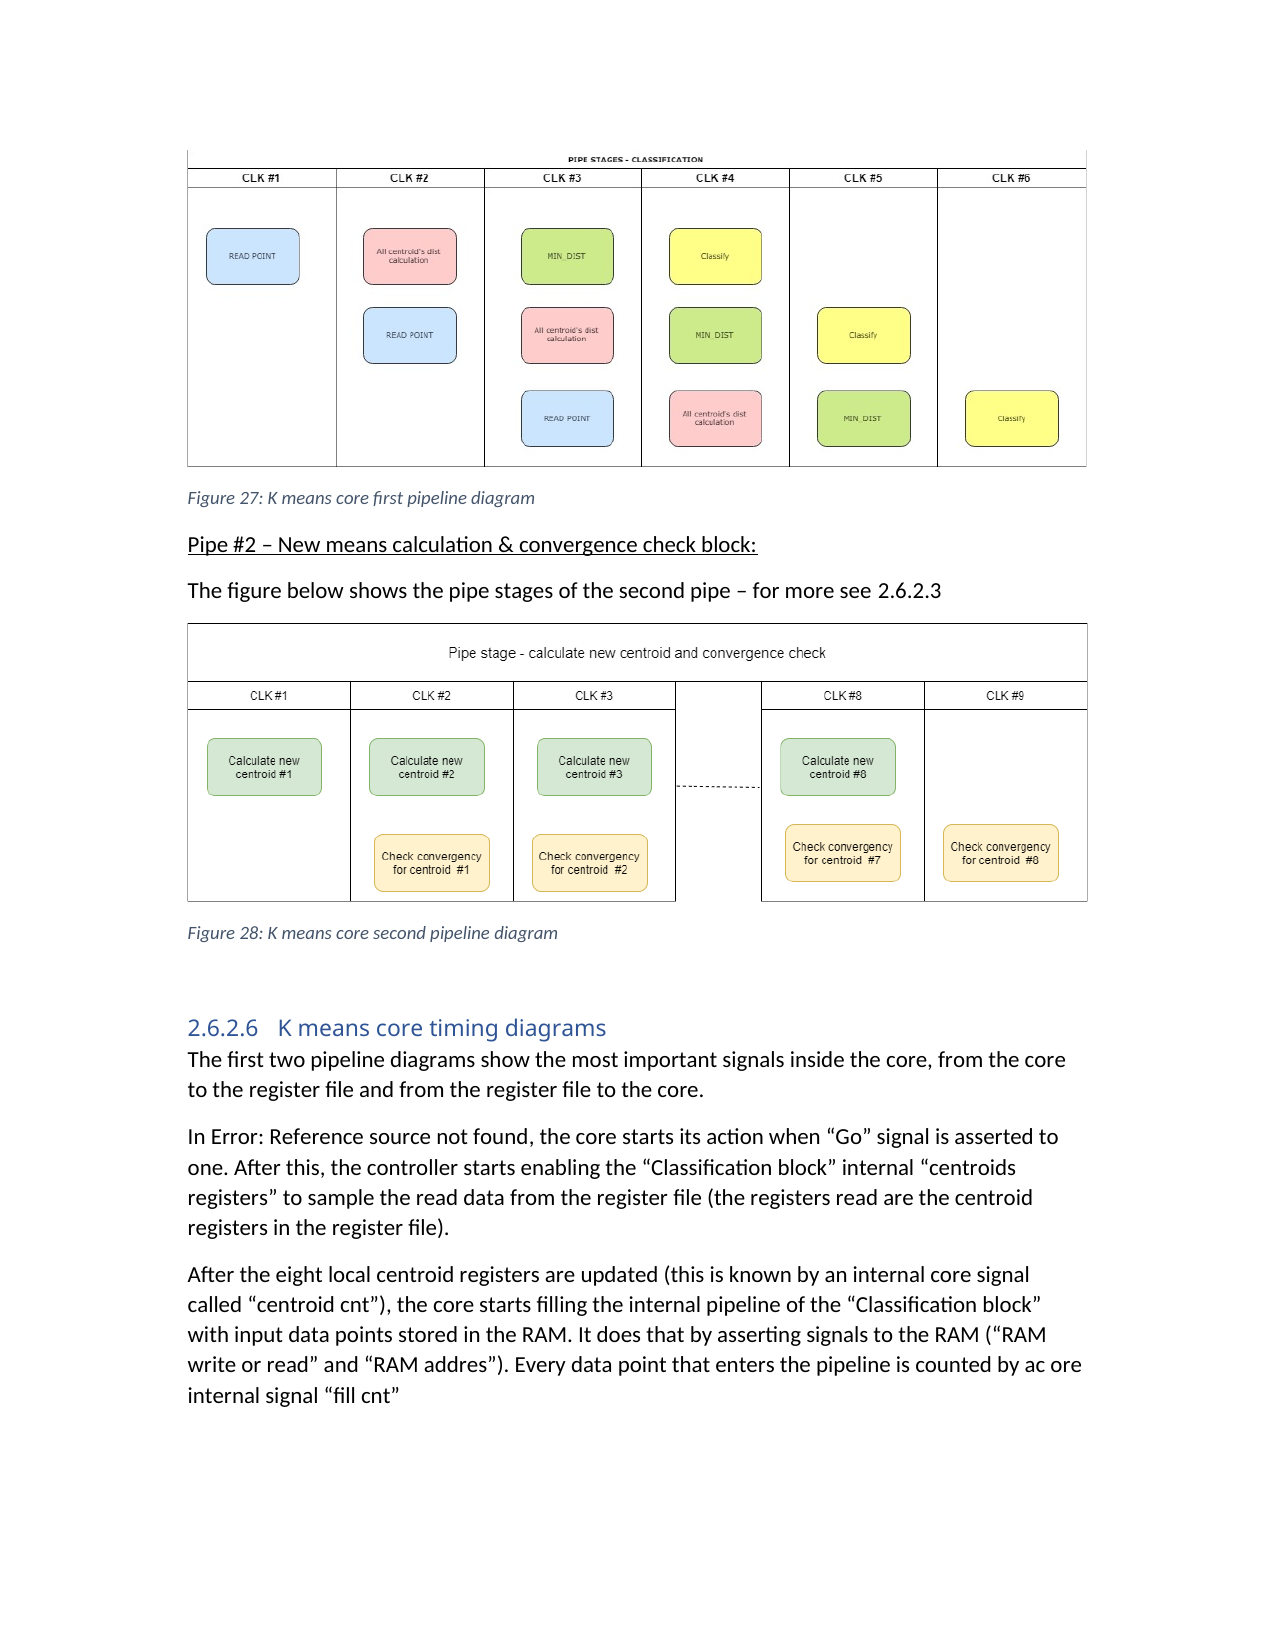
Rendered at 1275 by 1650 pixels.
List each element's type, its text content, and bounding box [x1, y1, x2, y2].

text The figure below shows the pipe stages of the second pipe – for more see ‎2.6.2.3 [187, 577, 1087, 604]
text In Figure 23, the core starts its action when “Go” signal is asserted to one. After this, the controller starts enabling the “Classification block” internal “centroids registers” to sample the read data from the register file (the registers read are the centroid registers in the register file). [187, 1122, 1087, 1241]
subtitle K means core timing diagrams [187, 1012, 1087, 1043]
text After the eight local centroid registers are updated (this is known by an internal core signal called “centroid cnt”), the core starts filling the internal pipeline of the “Classification block” with input data points stored in the RAM. It does that by asserting signals to the RAM (“RAM write or read” and “RAM addres”). Every data point that enters the pipeline is counted by ac ore internal signal “fill cnt” [187, 1260, 1087, 1409]
picture [187, 150, 1087, 467]
picture [187, 623, 1088, 902]
text Pipe #2 – New means calculation & convergence check block: [187, 530, 1087, 558]
text The first two pipeline diagrams show the most important signals inside the core, from the core to the register file and from the register file to the core. [187, 1045, 1087, 1103]
